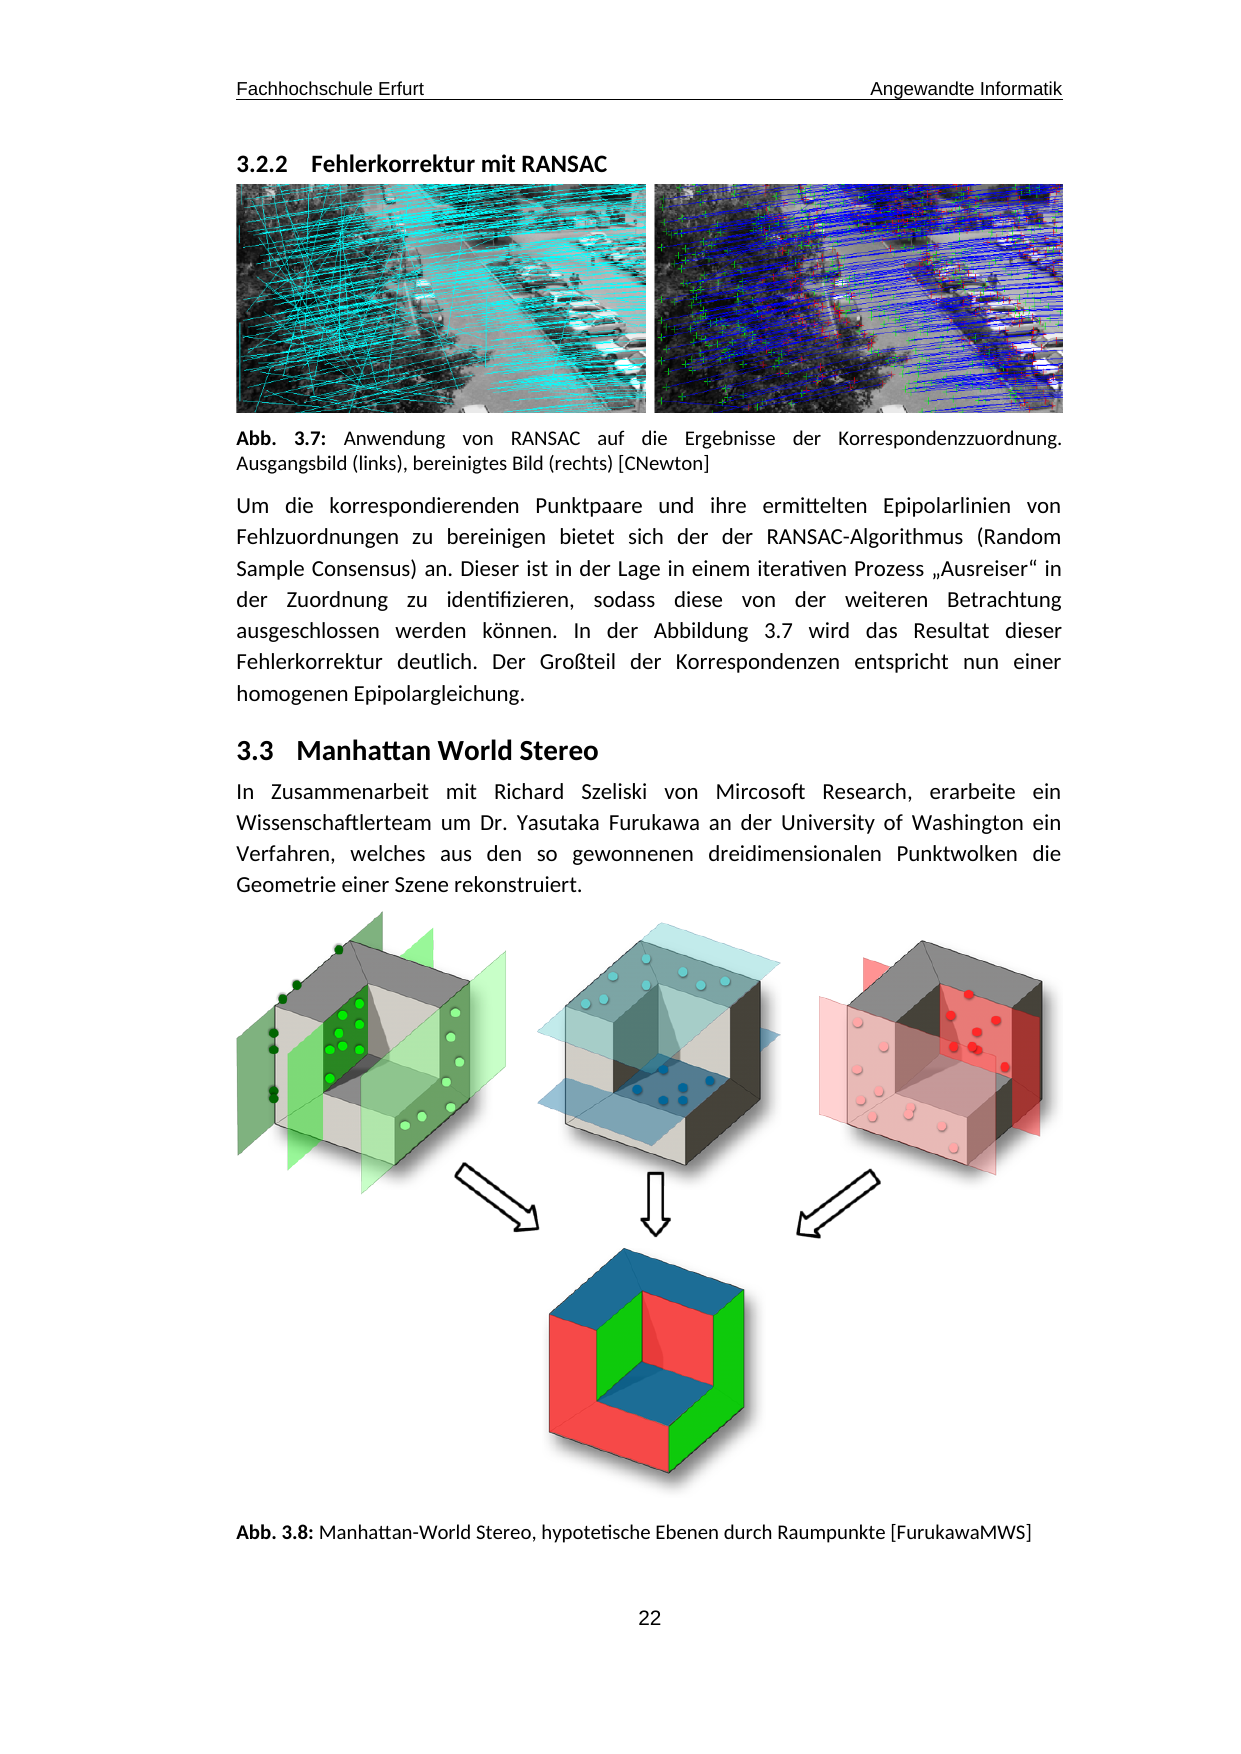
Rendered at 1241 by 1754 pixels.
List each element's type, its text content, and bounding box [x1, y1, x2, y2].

picture [236, 911, 1063, 1507]
text Abb. 3.7: Anwendung von RANSAC auf die Ergebnisse der Korrespondenzzuordnung. Ausgangsbild (links), bereinigtes Bild (rechts) [CNewton] [236, 425, 1063, 476]
subtitle Fehlerkorrektur mit RANSAC [236, 148, 1063, 178]
subtitle Manhattan World Stereo [236, 732, 1063, 767]
text In Zusammenarbeit mit Richard Szeliski von Mircosoft Research, erarbeite ein Wissenschaftlerteam um Dr. Yasutaka Furukawa an der University of Washington ein Verfahren, welches aus den so gewonnenen dreidimensionalen Punktwolken die Geometrie einer Szene rekonstruiert. [236, 774, 1063, 899]
text Abb. 3.8: Manhattan-World Stereo, hypotetische Ebenen durch Raumpunkte [FurukawaMWS] [236, 1519, 1063, 1545]
text Um die korrespondierenden Punktpaare und ihre ermittelten Epipolarlinien von Fehlzuordnungen zu bereinigen bietet sich der der RANSAC-Algorithmus (Random Sample Consensus) an. Dieser ist in der Lage in einem iterativen Prozess „Ausreiser“ in der Zuordnung zu identifizieren, sodass diese von der weiteren Betrachtung ausgeschlossen werden können. In der Abbildung 3.7 wird das Resultat dieser Fehlerkorrektur deutlich. Der Großteil der Korrespondenzen entspricht nun einer homogenen Epipolargleichung. [236, 488, 1063, 707]
picture [236, 184, 1063, 413]
